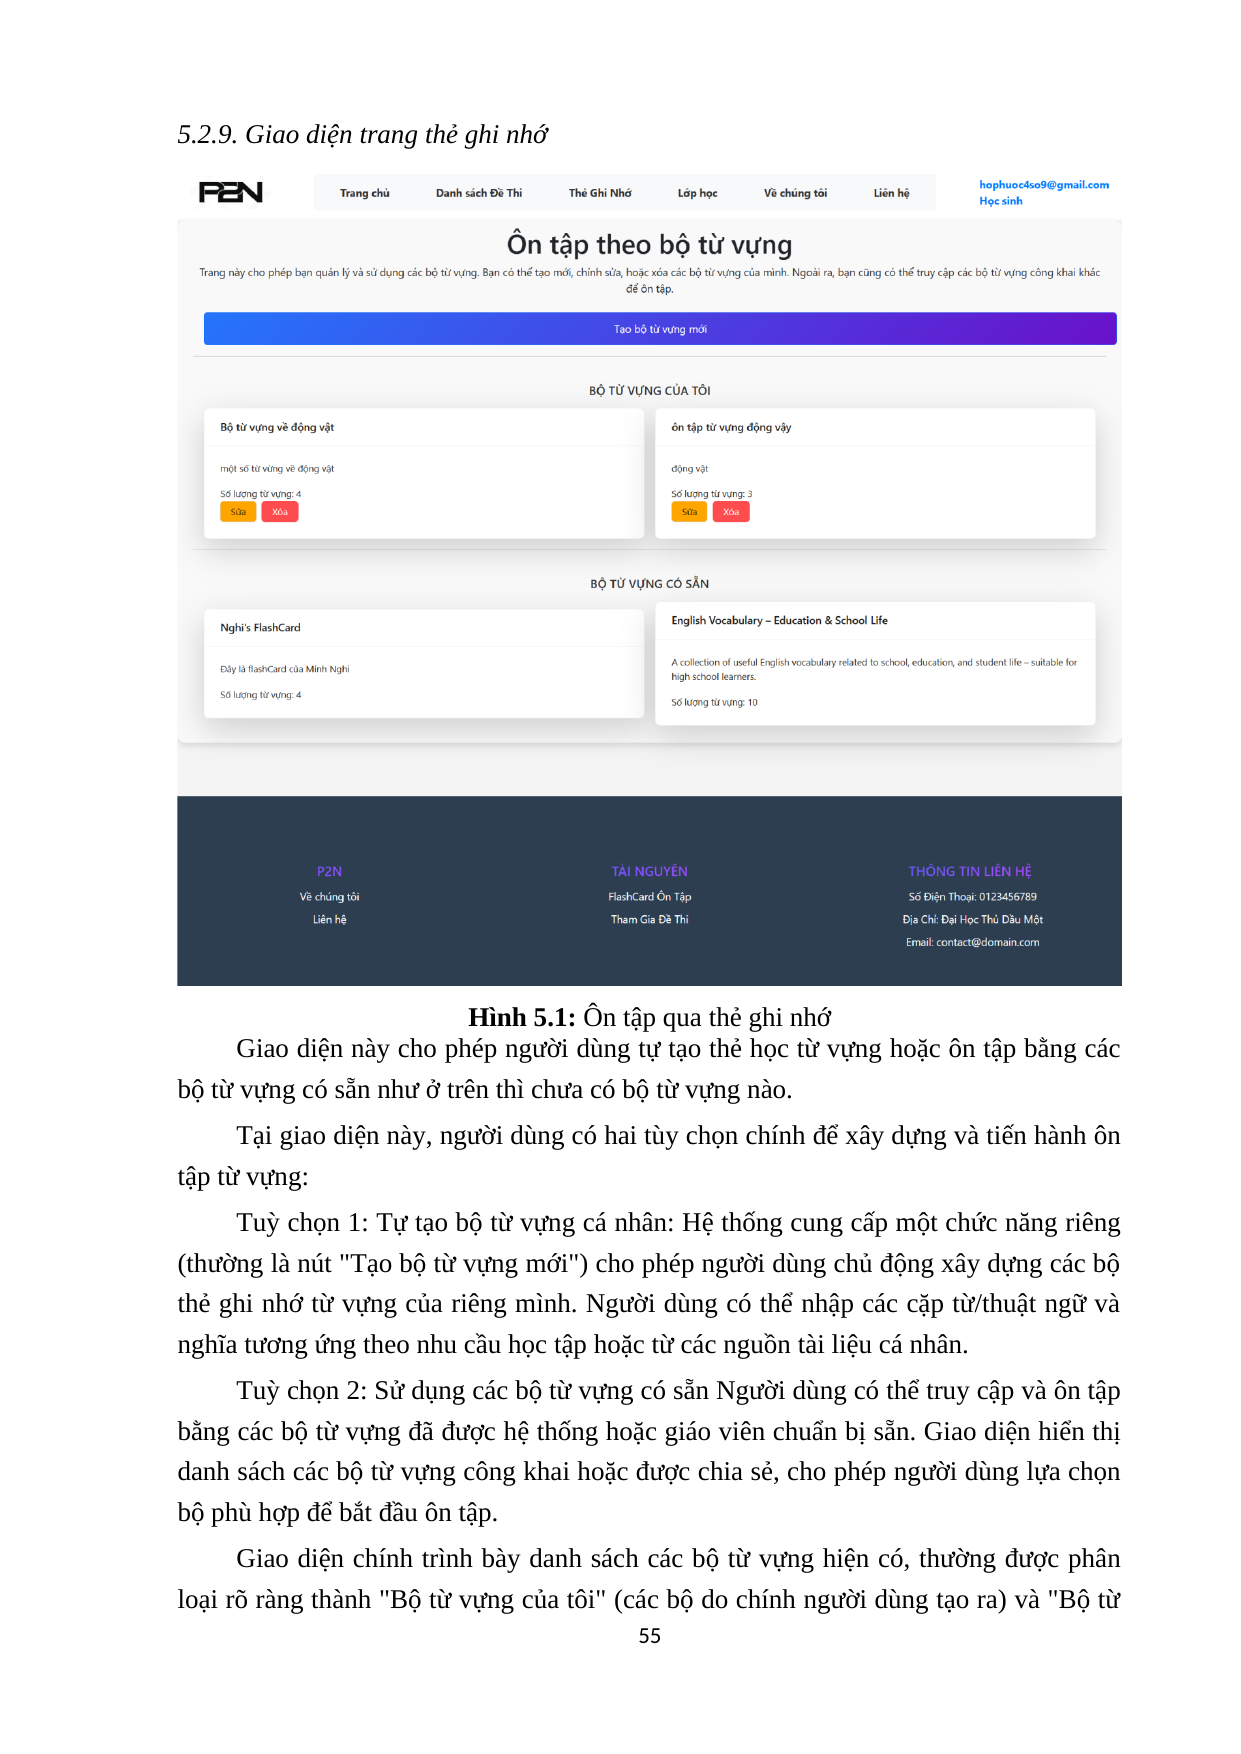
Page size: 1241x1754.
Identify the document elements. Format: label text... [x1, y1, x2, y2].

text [177, 1542, 1122, 1614]
text Giao diện trang thẻ ghi nhớ [177, 118, 1122, 149]
text Tuỳ chọn 2: Sử dụng các bộ từ vựng có sẵn Người dùng có thể truy cập và ôn tập bằng các bộ từ vựng đã được hệ thống hoặc giáo viên chuẩn bị sẵn. Giao diện hiển thị danh sách các bộ từ vựng công khai hoặc được chia sẻ, cho phép người dùng lựa chọn bộ phù hợp để bắt đầu ôn tập. [177, 1374, 1122, 1527]
text Tuỳ chọn 1: Tự tạo bộ từ vựng cá nhân: Hệ thống cung cấp một chức năng riêng (thường là nút "Tạo bộ từ vựng mới") cho phép người dùng chủ động xây dựng các bộ thẻ ghi nhớ từ vựng của riêng mình. Người dùng có thể nhập các cặp từ/thuật ngữ và nghĩa tương ứng theo nhu cầu học tập hoặc từ các nguồn tài liệu cá nhân. [177, 1206, 1122, 1359]
picture [177, 164, 1122, 986]
text Ôn tập qua thẻ ghi nhớ [177, 1001, 1122, 1032]
text Giao diện này cho phép người dùng tự tạo thẻ học từ vựng hoặc ôn tập bằng các bộ từ vựng có sẵn như ở trên thì chưa có bộ từ vựng nào. [177, 1032, 1122, 1104]
text Tại giao diện này, người dùng có hai tùy chọn chính để xây dựng và tiến hành ôn tập từ vựng: [177, 1119, 1122, 1191]
